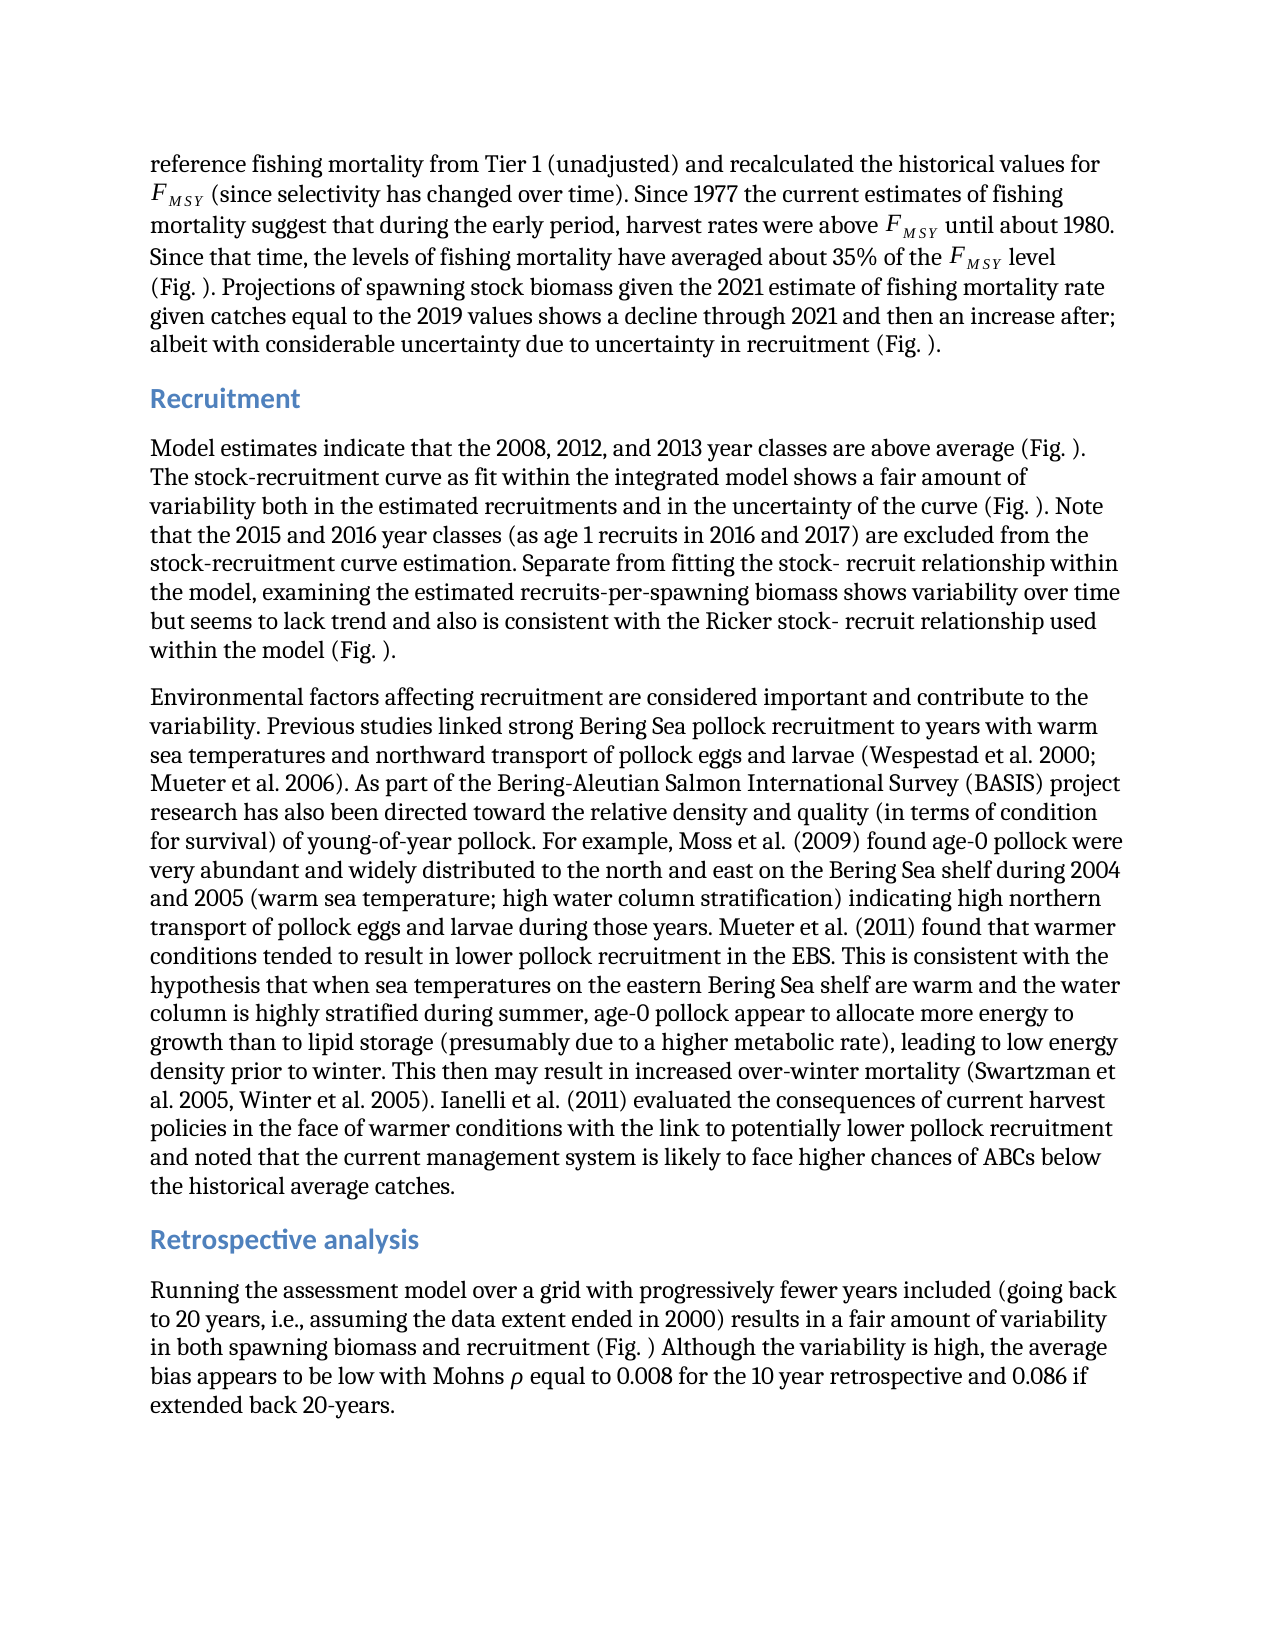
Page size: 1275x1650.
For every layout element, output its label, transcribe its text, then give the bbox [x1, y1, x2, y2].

subtitle Recruitment [150, 380, 1125, 416]
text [150, 150, 1125, 359]
text Running the assessment model over a grid with progressively fewer years included (going back to 20 years, i.e., assuming the data extent ended in 2000) results in a fair amount of variability in both spawning biomass and recruitment (Fig. ) Although the variability is high, the average bias appears to be low with Mohns equal to 0.008 for the 10 year retrospective and 0.086 if extended back 20-years. [150, 1276, 1125, 1419]
text Environmental factors affecting recruitment are considered important and contribute to the variability. Previous studies linked strong Bering Sea pollock recruitment to years with warm sea temperatures and northward transport of pollock eggs and larvae (Wespestad et al. 2000; Mueter et al. 2006). As part of the Bering-Aleutian Salmon International Survey (BASIS) project research has also been directed toward the relative density and quality (in terms of condition for survival) of young-of-year pollock. For example, Moss et al. (2009) found age-0 pollock were very abundant and widely distributed to the north and east on the Bering Sea shelf during 2004 and 2005 (warm sea temperature; high water column stratification) indicating high northern transport of pollock eggs and larvae during those years. Mueter et al. (2011) found that warmer conditions tended to result in lower pollock recruitment in the EBS. This is consistent with the hypothesis that when sea temperatures on the eastern Bering Sea shelf are warm and the water column is highly stratified during summer, age-0 pollock appear to allocate more energy to growth than to lipid storage (presumably due to a higher metabolic rate), leading to low energy density prior to winter. This then may result in increased over-winter mortality (Swartzman et al. 2005, Winter et al. 2005). Ianelli et al. (2011) evaluated the consequences of current harvest policies in the face of warmer conditions with the link to potentially lower pollock recruitment and noted that the current management system is likely to face higher chances of ABCs below the historical average catches. [150, 683, 1125, 1201]
text Model estimates indicate that the 2008, 2012, and 2013 year classes are above average (Fig. ). The stock-recruitment curve as fit within the integrated model shows a fair amount of variability both in the estimated recruitments and in the uncertainty of the curve (Fig. ). Note that the 2015 and 2016 year classes (as age 1 recruits in 2016 and 2017) are excluded from the stock-recruitment curve estimation. Separate from fitting the stock- recruit relationship within the model, examining the estimated recruits-per-spawning biomass shows variability over time but seems to lack trend and also is consistent with the Ricker stock- recruit relationship used within the model (Fig. ). [150, 434, 1125, 664]
subtitle Retrospective analysis [150, 1221, 1125, 1257]
